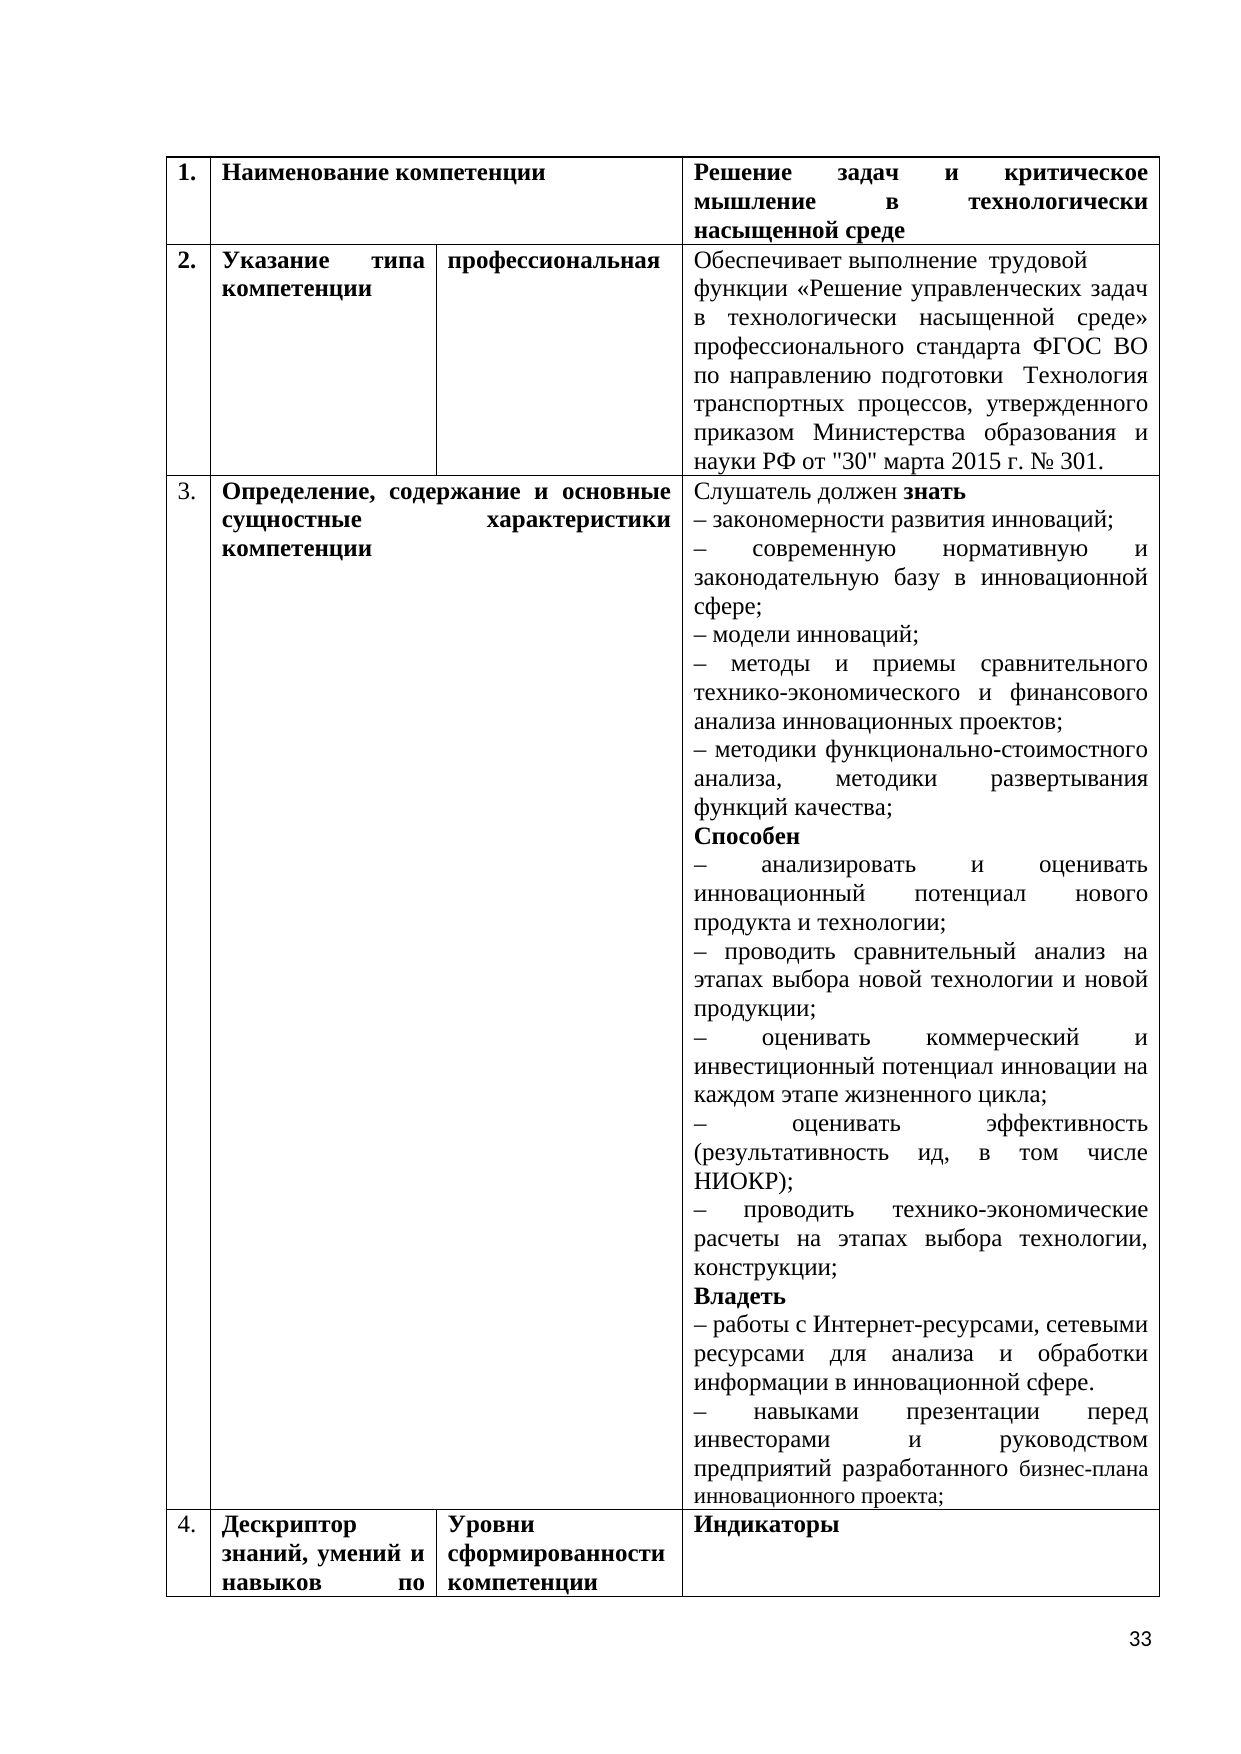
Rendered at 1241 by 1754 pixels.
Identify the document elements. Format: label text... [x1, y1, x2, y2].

table_cell 2. [167, 245, 210, 475]
table_cell 3. [167, 476, 210, 1508]
table_cell Указание типа компетенции [211, 245, 436, 475]
table_cell профессиональная [437, 245, 682, 475]
table_cell Индикаторы [683, 1510, 1159, 1596]
table_header Наименование компетенции [211, 158, 682, 244]
table_cell Слушатель должен знать – закономерности развития инноваций; – современную нормативную и законодательную базу в инновационной сфере; – модели инноваций; – методы и приемы сравнительного технико-экономического и финансового анализа инновационных проектов; – методики функционально-стоимостного анализа, методики развертывания функций качества; Способен – анализировать и оценивать инновационный потенциал нового продукта и технологии; – проводить сравнительный анализ на этапах выбора новой технологии и новой продукции; – оценивать коммерческий и инвестиционный потенциал инновации на каждом этапе жизненного цикла; – оценивать эффективность (результативность ид, в том числе НИОКР); – проводить технико-экономические расчеты на этапах выбора технологии, конструкции; Владеть – работы с Интернет-ресурсами, сетевыми ресурсами для анализа и обработки информации в инновационной сфере. – навыками презентации перед инвесторами и руководством предприятий разработанного бизнес-плана инновационного проекта; [683, 476, 1159, 1508]
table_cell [211, 1510, 436, 1596]
table_cell Определение, содержание и основные сущностные характеристики компетенции [211, 476, 682, 1508]
table_cell 4. [167, 1510, 210, 1596]
table_header Решение задач и критическое мышление в технологически насыщенной среде [683, 158, 1159, 244]
table_cell Обеспечивает выполнение трудовой функции «Решение управленческих задач в технологически насыщенной среде» профессионального стандарта ФГОС ВО по направлению подготовки Технология транспортных процессов, утвержденного приказом Министерства образования и науки РФ от "30" марта 2015 г. № 301. [683, 245, 1159, 475]
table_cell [437, 1510, 682, 1596]
table_header 1. [167, 158, 210, 244]
